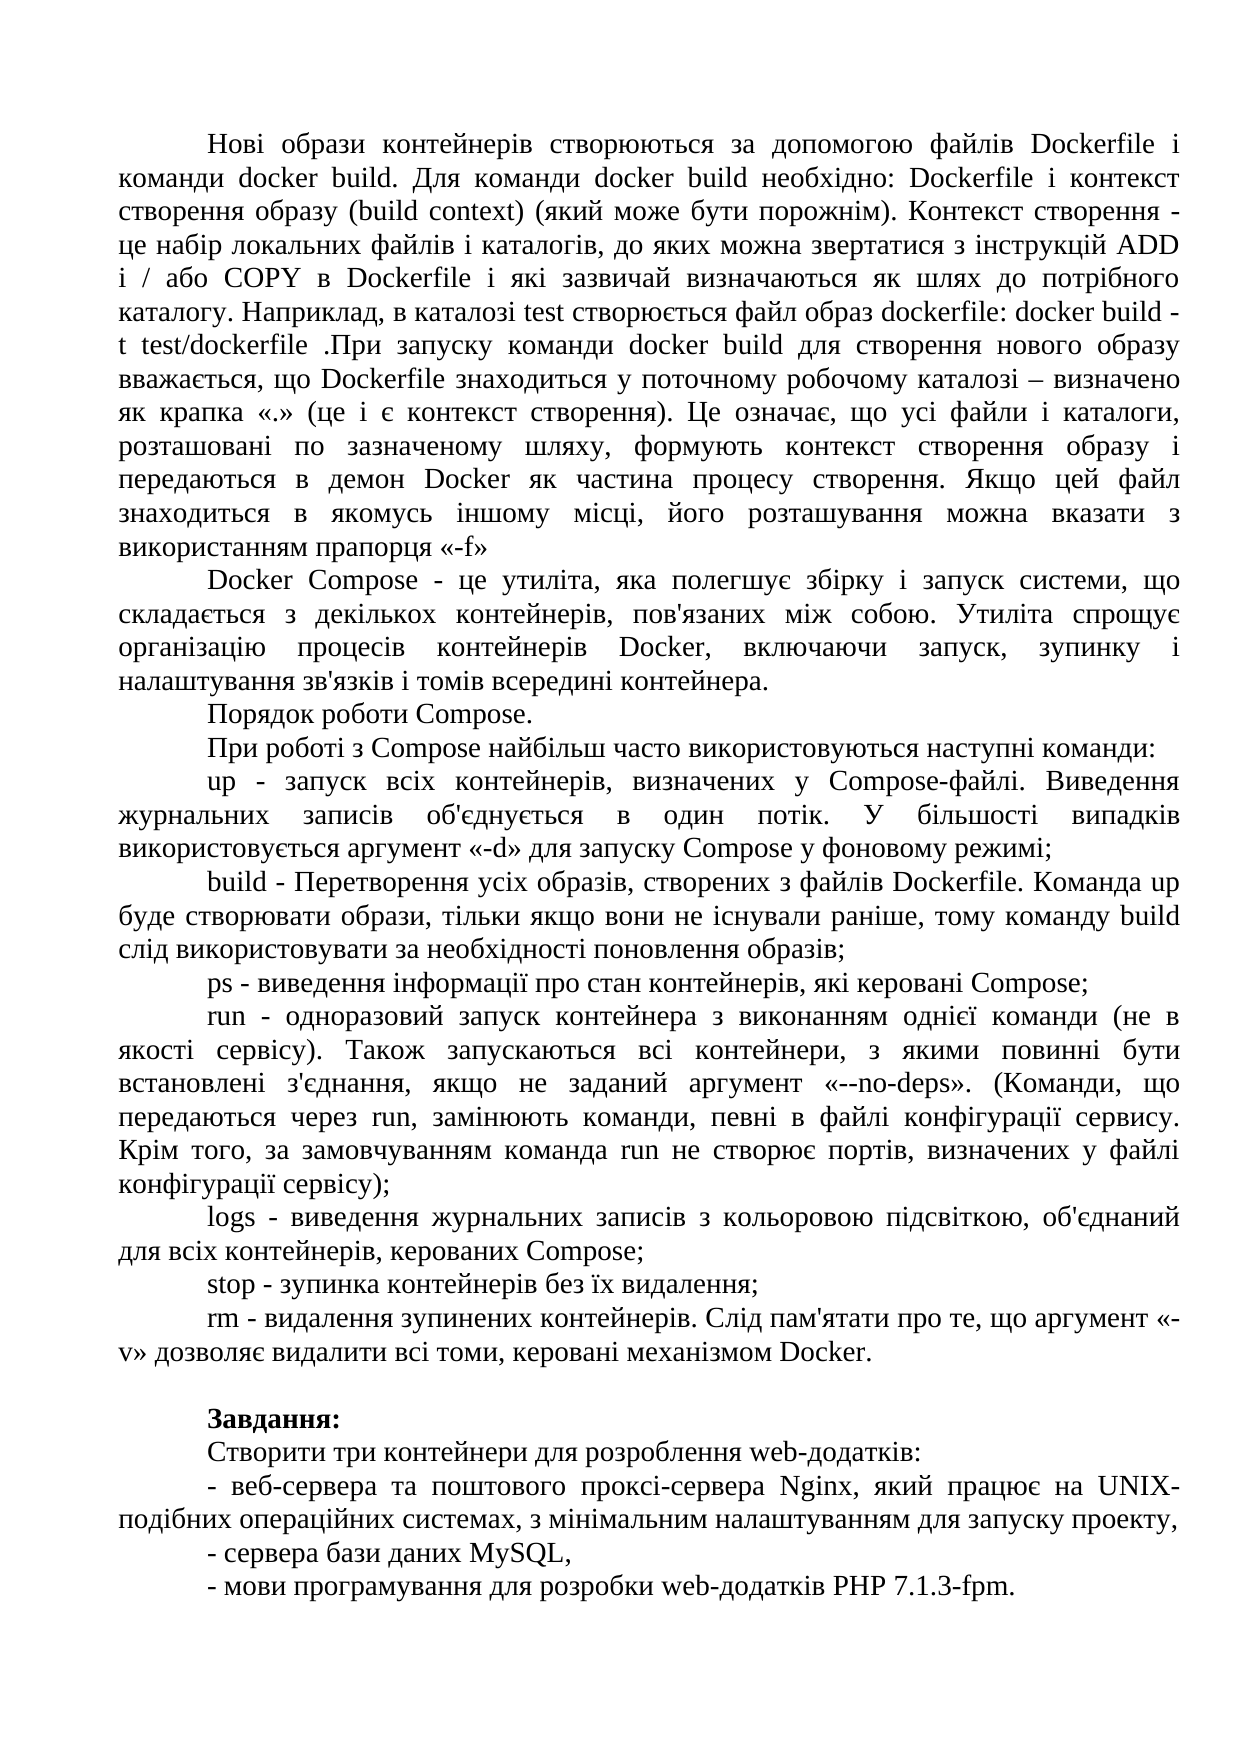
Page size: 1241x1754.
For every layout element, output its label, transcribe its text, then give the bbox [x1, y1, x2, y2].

text rm - видалення зупинених контейнерів. Слід пам'ятати про те, що аргумент «-v» дозволяє видалити всі томи, керовані механізмом Docker. [118, 1300, 1181, 1367]
text Створити три контейнери для розроблення web-додатків: [118, 1434, 1181, 1468]
text - веб-сервера та поштового проксі-сервера Nginx, який працює на UNIX-подібних операційних системах, з мінімальним налаштуванням для запуску проекту, [118, 1468, 1181, 1535]
text logs - виведення журнальних записів з кольоровою підсвіткою, об'єднаний для всіх контейнерів, керованих Compose; [118, 1199, 1181, 1267]
text run - одноразовий запуск контейнера з виконанням однієї команди (не в якості сервісу). Також запускаються всі контейнери, з якими повинні бути встановлені з'єднання, якщо не заданий аргумент «--no-deps». (Команди, що передаються через run, замінюють команди, певні в файлі конфігурації сервису. Крім того, за замовчуванням команда run не створює портів, визначених у файлі конфігурації сервісу); [118, 998, 1181, 1199]
text stop - зупинка контейнерів без їх видалення; [118, 1267, 1181, 1300]
text Docker Compose - це утиліта, яка полегшує збірку і запуск системи, що складається з декількох контейнерів, пов'язаних між собою. Утиліта спрощує організацію процесів контейнерів Docker, включаючи запуск, зупинку і налаштування зв'язків і томів всередині контейнера. [118, 562, 1181, 696]
text - мови програмування для розробки web-додатків PHP 7.1.3-fpm. [118, 1568, 1181, 1602]
text Нові образи контейнерів створюються за допомогою файлів Dockerfile і команди docker build. Для команди docker build необхідно: Dockerfile і контекст створення образу (build context) (який може бути порожнім). Контекст створення - це набір локальних файлів і каталогів, до яких можна звертатися з інструкцій ADD і / або COPY в Dockerfile і які зазвичай визначаються як шлях до потрібного каталогу. Наприклад, в каталозі test створюється файл образ dockerfile: docker build -t test/dockerfile .При запуску команди docker build для створення нового образу вважається, що Dockerfile знаходиться у поточному робочому каталозі – визначено як крапка «.» (це і є контекст створення). Це означає, що усі файли і каталоги, розташовані по зазначеному шляху, формують контекст створення образу і передаються в демон Docker як частина процесу створення. Якщо цей файл знаходиться в якомусь іншому місці, його розташування можна вказати з використанням прапорця «-f» [118, 126, 1181, 562]
text build - Перетворення усіх образів, створених з файлів Dockerfile. Команда up буде створювати образи, тільки якщо вони не існували раніше, тому команду build слід використовувати за необхідності поновлення образів; [118, 864, 1181, 965]
text Порядок роботи Compose. [118, 696, 1181, 730]
text ps - виведення інформації про стан контейнерів, які керовані Compose; [118, 965, 1181, 998]
text При роботі з Compose найбільш часто використовуються наступні команди: [118, 730, 1181, 763]
text up - запуск всіх контейнерів, визначених у Compose-файлі. Виведення журнальних записів об'єднується в один потік. У більшості випадків використовується аргумент «-d» для запуску Compose у фоновому режимі; [118, 763, 1181, 864]
text Завдання: [118, 1401, 1181, 1434]
text - сервера бази даних MySQL, [118, 1535, 1181, 1568]
